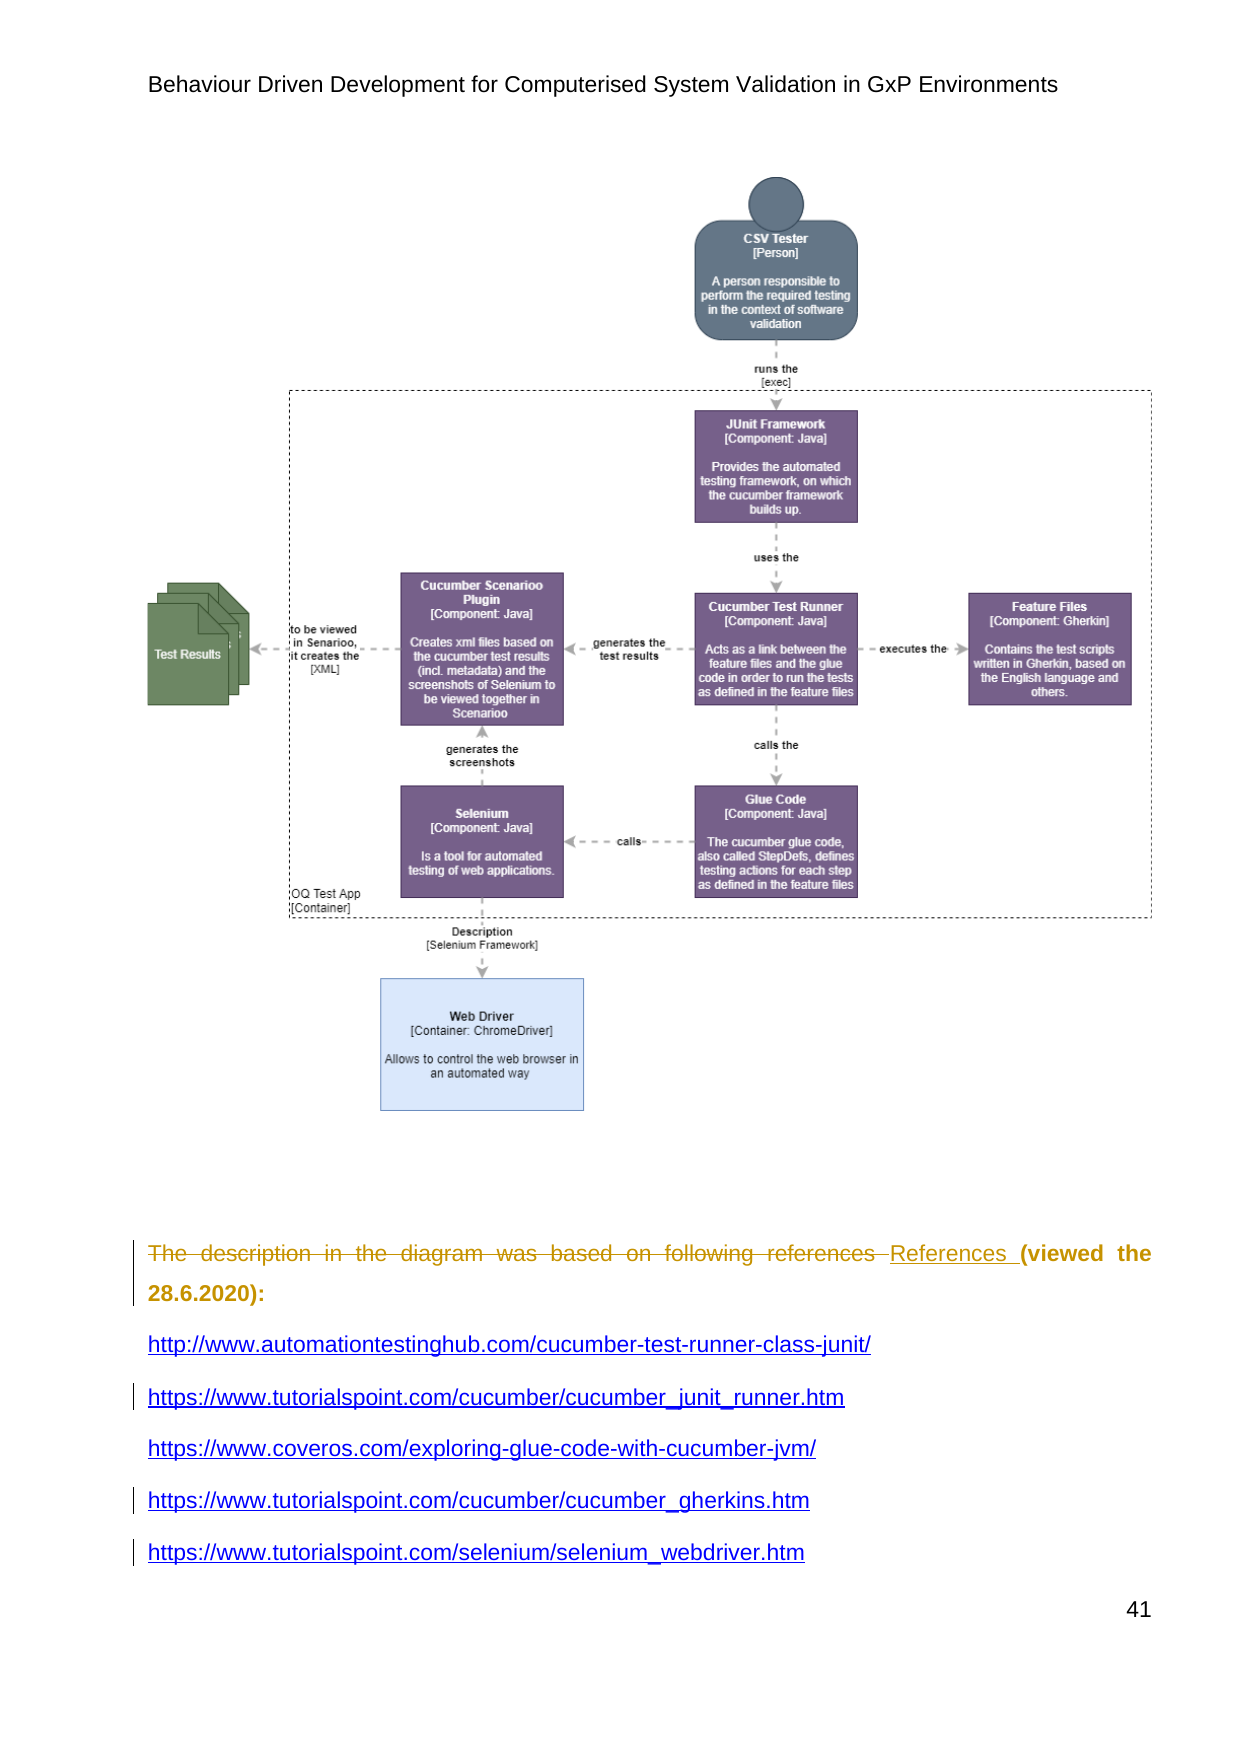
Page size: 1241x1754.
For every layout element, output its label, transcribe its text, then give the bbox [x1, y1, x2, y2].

text (viewed the 28.6.2020): [148, 1240, 1152, 1306]
text https://www.tutorialspoint.com/cucumber/cucumber_junit_runner.htm [148, 1383, 1152, 1410]
picture [147, 177, 1152, 1111]
text https://www.tutorialspoint.com/selenium/selenium_webdriver.htm [148, 1539, 1152, 1566]
text https://www.coveros.com/exploring-glue-code-with-cucumber-jvm/ [148, 1435, 1152, 1462]
text http://www.automationtestinghub.com/cucumber-test-runner-class-junit/ [148, 1331, 1152, 1358]
text https://www.tutorialspoint.com/cucumber/cucumber_gherkins.htm [148, 1487, 1152, 1514]
